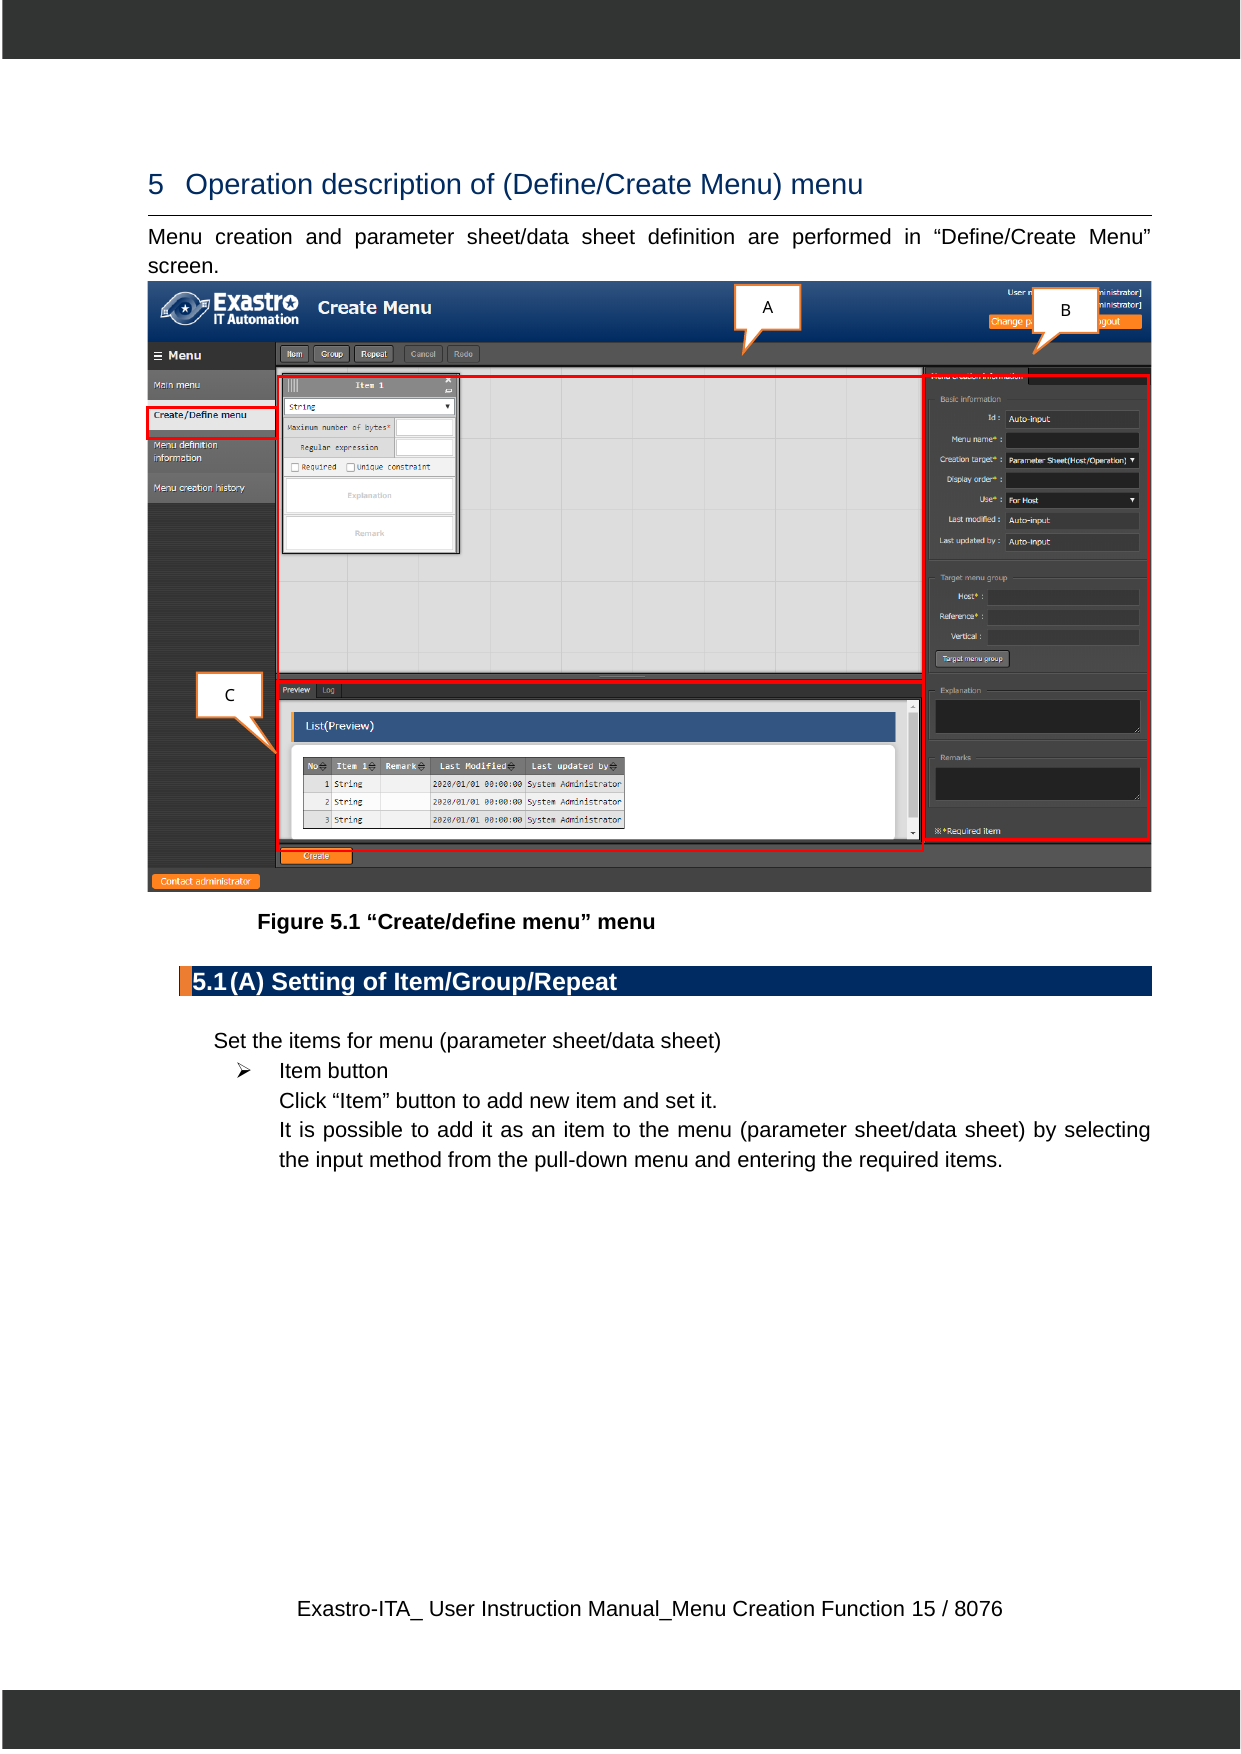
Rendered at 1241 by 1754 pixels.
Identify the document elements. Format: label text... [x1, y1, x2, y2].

text Figure 5.1 “Create/define menu” menu [148, 907, 1152, 936]
picture [279, 378, 922, 680]
text Menu creation and parameter sheet/data sheet definition are performed in “Define/Create Menu” screen. [148, 221, 1152, 281]
list Item button [235, 1056, 1152, 1085]
list It is possible to add it as an item to the menu (parameter sheet/data sheet) by selecting the input method from the pull-down menu and entering the required items. [279, 1115, 1152, 1175]
picture [2, 1690, 1241, 1749]
subtitle Operation description of (Define/Create Menu) menu [148, 154, 1152, 215]
list Click “Item” button to add new item and set it. [279, 1085, 1152, 1115]
picture [279, 684, 922, 850]
picture [925, 377, 1147, 838]
text Set the items for menu (parameter sheet/data sheet) [148, 1026, 1152, 1056]
picture [2, 0, 1241, 59]
picture [147, 281, 1152, 892]
picture [149, 409, 276, 437]
subtitle (A) Setting of Item/Group/Repeat [192, 966, 1152, 996]
